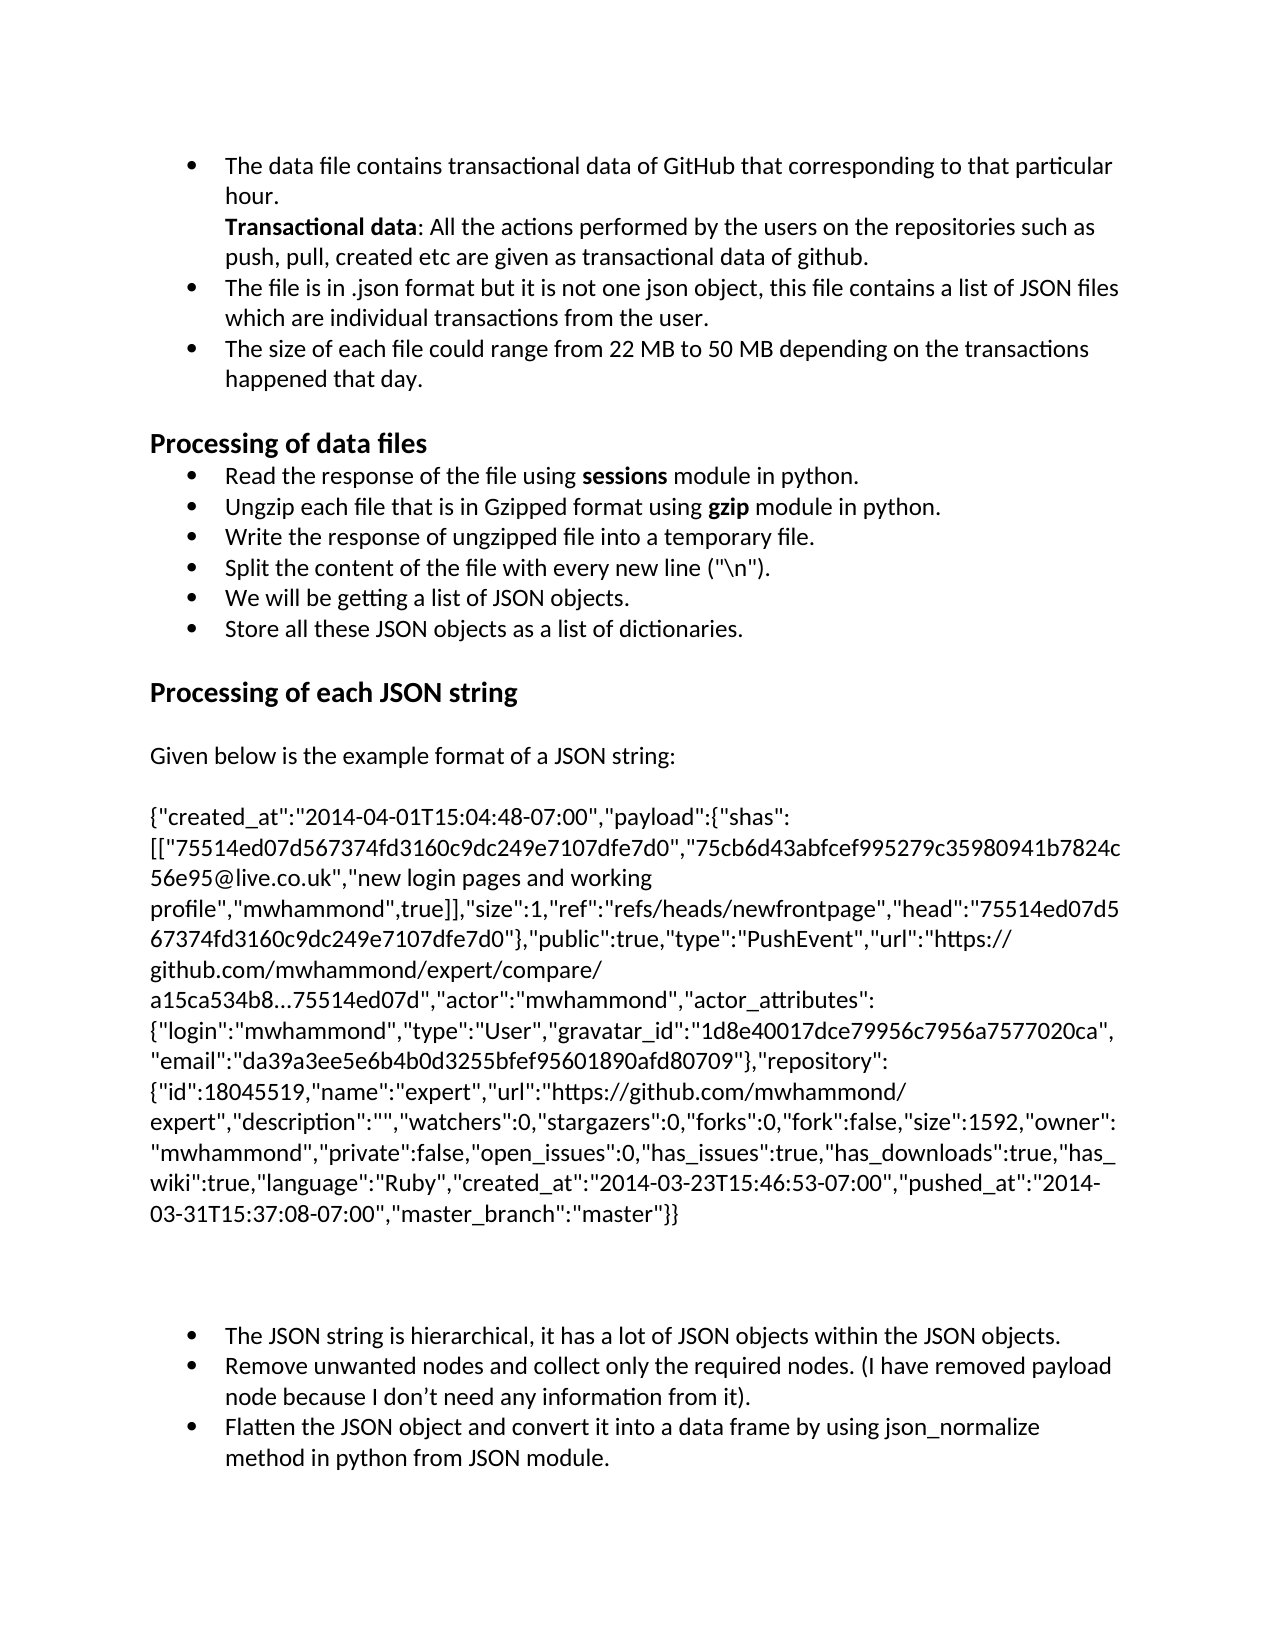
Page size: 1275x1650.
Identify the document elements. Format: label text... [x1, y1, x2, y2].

list Write the response of ungzipped file into a temporary file. [187, 521, 1125, 552]
list The size of each file could range from 22 MB to 50 MB depending on the transactions happened that day. [187, 333, 1125, 394]
list Flatten the JSON object and convert it into a data frame by using json_normalize method in python from JSON module. [187, 1412, 1125, 1473]
list The JSON string is hierarchical, it has a lot of JSON objects within the JSON objects. [187, 1320, 1125, 1351]
list We will be getting a list of JSON objects. [187, 582, 1125, 613]
list Remove unwanted nodes and collect only the required nodes. (I have removed payload node because I don’t need any information from it). [187, 1351, 1125, 1412]
text Given below is the example format of a JSON string: [150, 740, 1125, 771]
list Store all these JSON objects as a list of dictionaries. [187, 613, 1125, 643]
list The data file contains transactional data of GitHub that corresponding to that particular hour. [187, 150, 1125, 211]
text Processing of each JSON string [150, 674, 1125, 709]
list The file is in .json format but it is not one json object, this file contains a list of JSON files which are individual transactions from the user. [187, 272, 1125, 333]
list Split the content of the file with every new line ("\n"). [187, 552, 1125, 582]
text {"created_at":"2014-04-01T15:04:48-07:00","payload":{"shas":[["75514ed07d567374fd3160c9dc249e7107dfe7d0","75cb6d43abfcef995279c35980941b7824c56e95@live.co.uk","new login pages and working profile","mwhammond",true]],"size":1,"ref":"refs/heads/newfrontpage","head":"75514ed07d567374fd3160c9dc249e7107dfe7d0"},"public":true,"type":"PushEvent","url":"https://github.com/mwhammond/expert/compare/a15ca534b8...75514ed07d","actor":"mwhammond","actor_attributes":{"login":"mwhammond","type":"User","gravatar_id":"1d8e40017dce79956c7956a7577020ca","email":"da39a3ee5e6b4b0d3255bfef95601890afd80709"},"repository":{"id":18045519,"name":"expert","url":"https://github.com/mwhammond/expert","description":"","watchers":0,"stargazers":0,"forks":0,"fork":false,"size":1592,"owner":"mwhammond","private":false,"open_issues":0,"has_issues":true,"has_downloads":true,"has_wiki":true,"language":"Ruby","created_at":"2014-03-23T15:46:53-07:00","pushed_at":"2014-03-31T15:37:08-07:00","master_branch":"master"}} [150, 801, 1125, 1228]
list Read the response of the file using sessions module in python. [187, 460, 1125, 491]
list Ungzip each file that is in Gzipped format using gzip module in python. [187, 491, 1125, 521]
list Transactional data: All the actions performed by the users on the repositories such as push, pull, created etc are given as transactional data of github. [225, 211, 1125, 272]
text Processing of data files [150, 425, 1125, 460]
